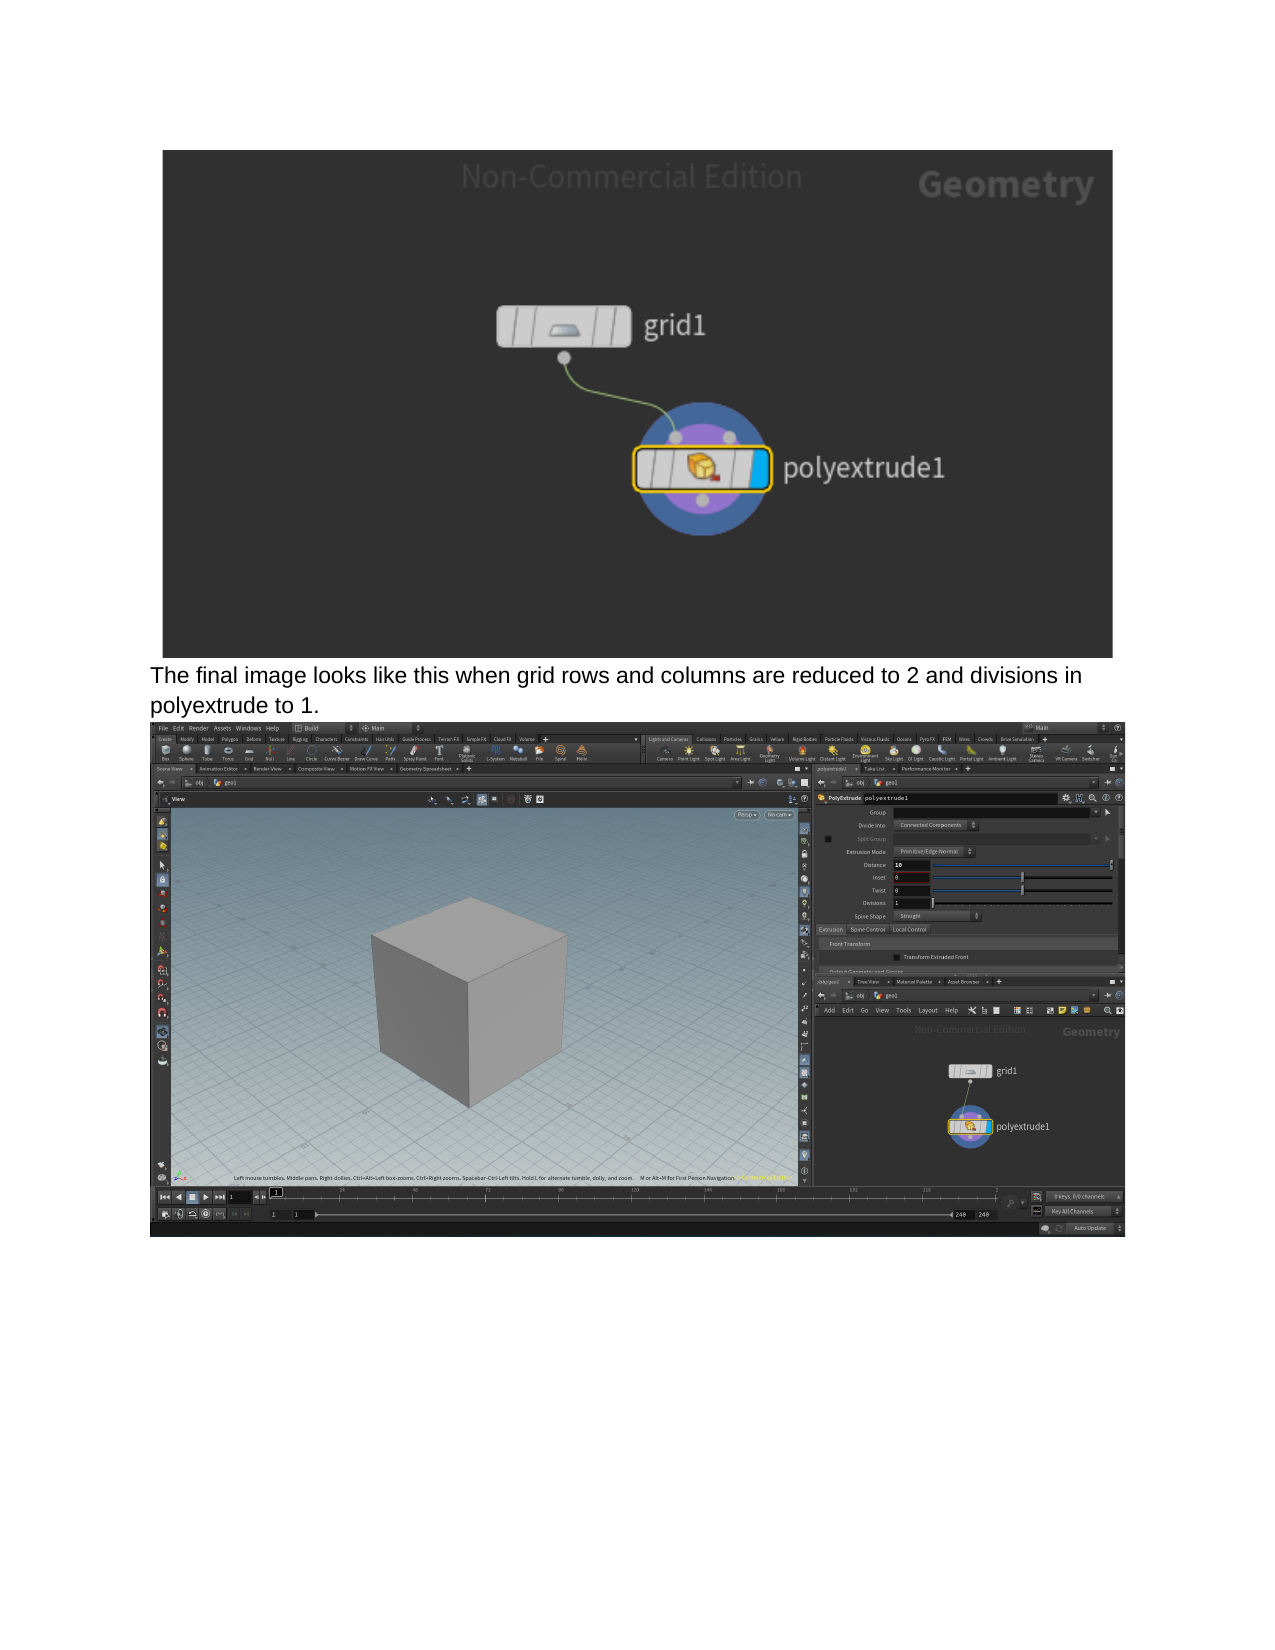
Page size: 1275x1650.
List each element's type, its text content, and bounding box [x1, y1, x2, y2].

text The final image looks like this when grid rows and columns are reduced to 2 and divisions in polyextrude to 1. [150, 662, 1125, 718]
picture [162, 150, 1113, 658]
picture [150, 722, 1125, 1237]
